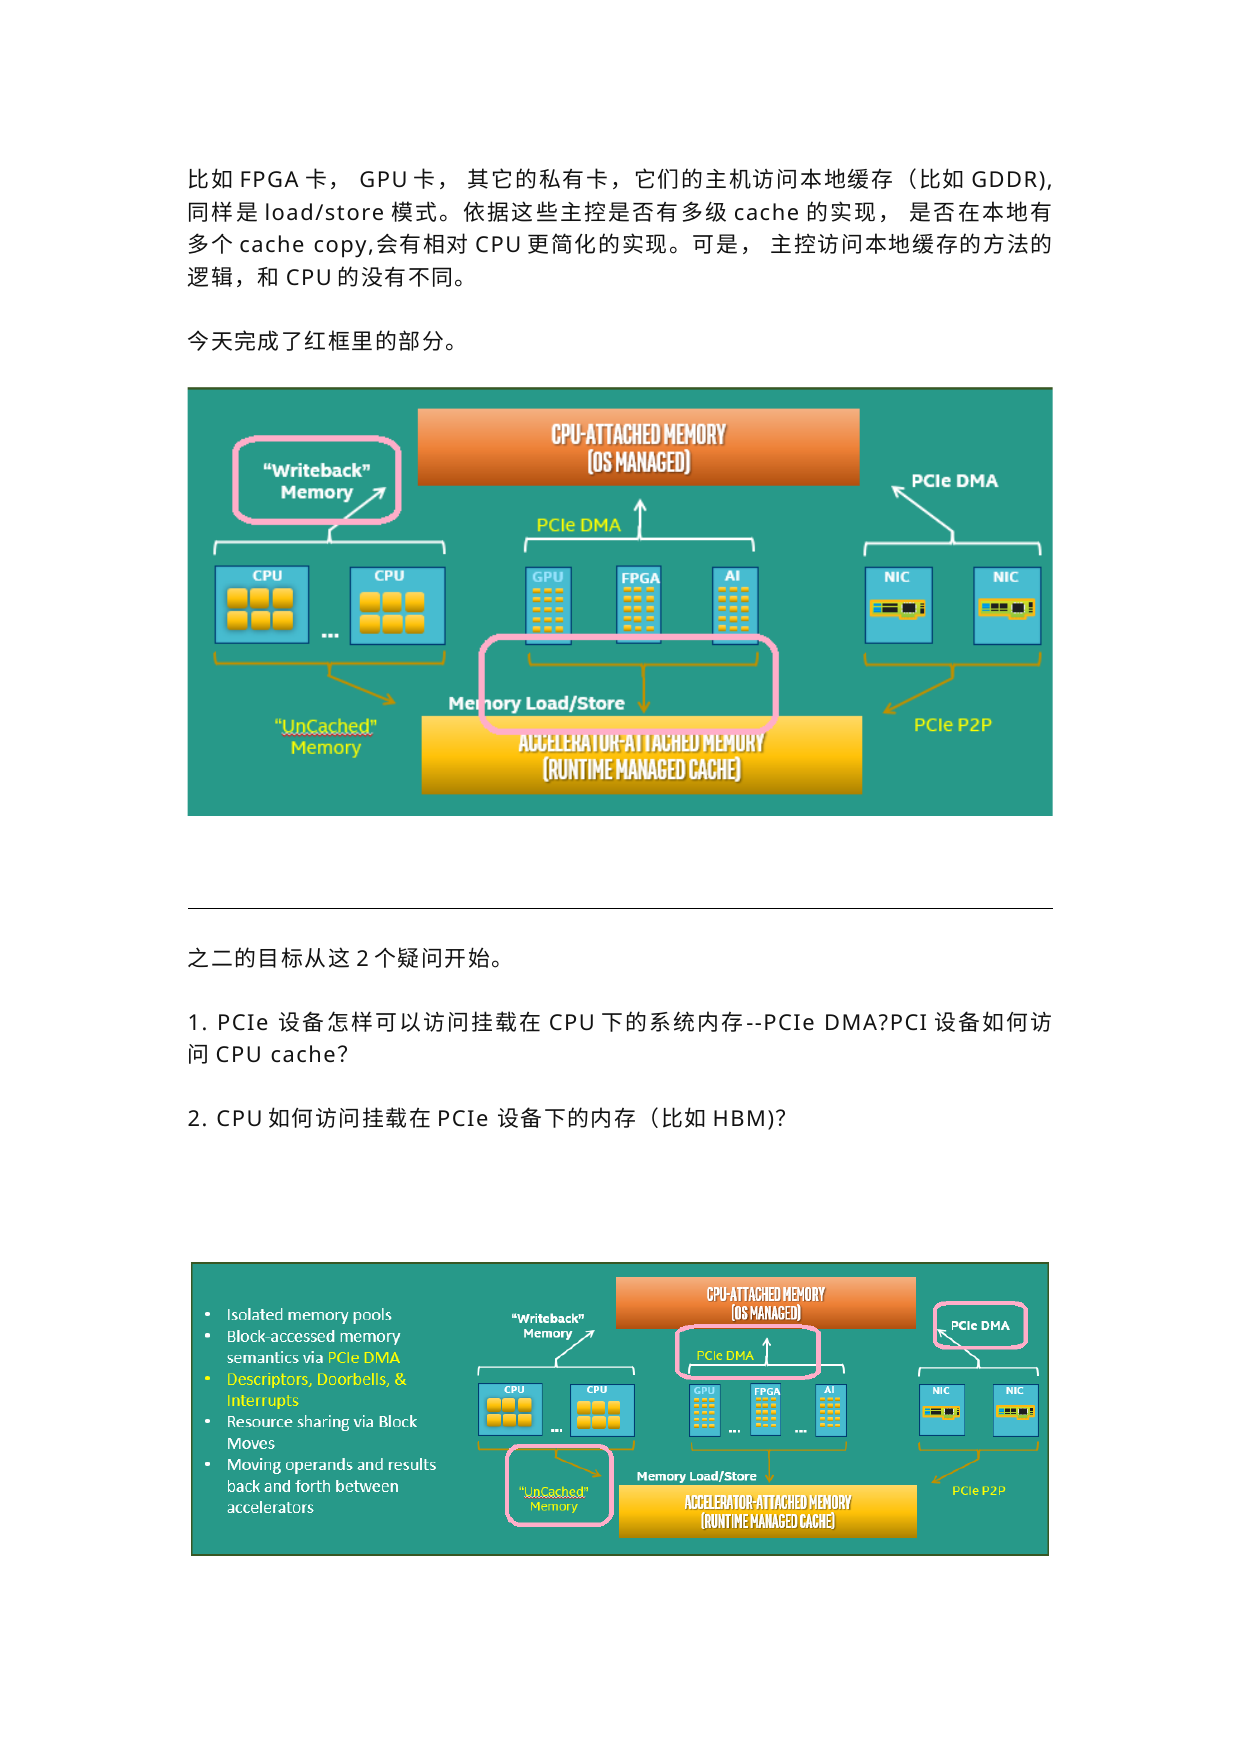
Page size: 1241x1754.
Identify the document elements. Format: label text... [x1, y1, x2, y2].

text 之二的目标从这2个疑问开始。 [187, 941, 1053, 973]
text 比如FPGA卡， GPU卡， 其它的私有卡，它们的主机访问本地缓存（比如GDDR), 同样是load/store模式。依据这些主控是否有多级cache的实现， 是否在本地有多个cache copy,会有相对CPU更简化的实现。可是， 主控访问本地缓存的方法的逻辑，和CPU的没有不同。 [187, 162, 1053, 292]
text 1. PCIe 设备怎样可以访问挂载在CPU下的系统内存--PCIe DMA?PCI设备如何访问CPU cache？ [187, 1004, 1053, 1069]
picture [187, 1260, 1053, 1558]
picture [187, 387, 1053, 816]
text 今天完成了红框里的部分。 [187, 323, 1053, 356]
text 2. CPU如何访问挂载在PCIe 设备下的内存（比如HBM)？ [187, 1101, 1053, 1133]
